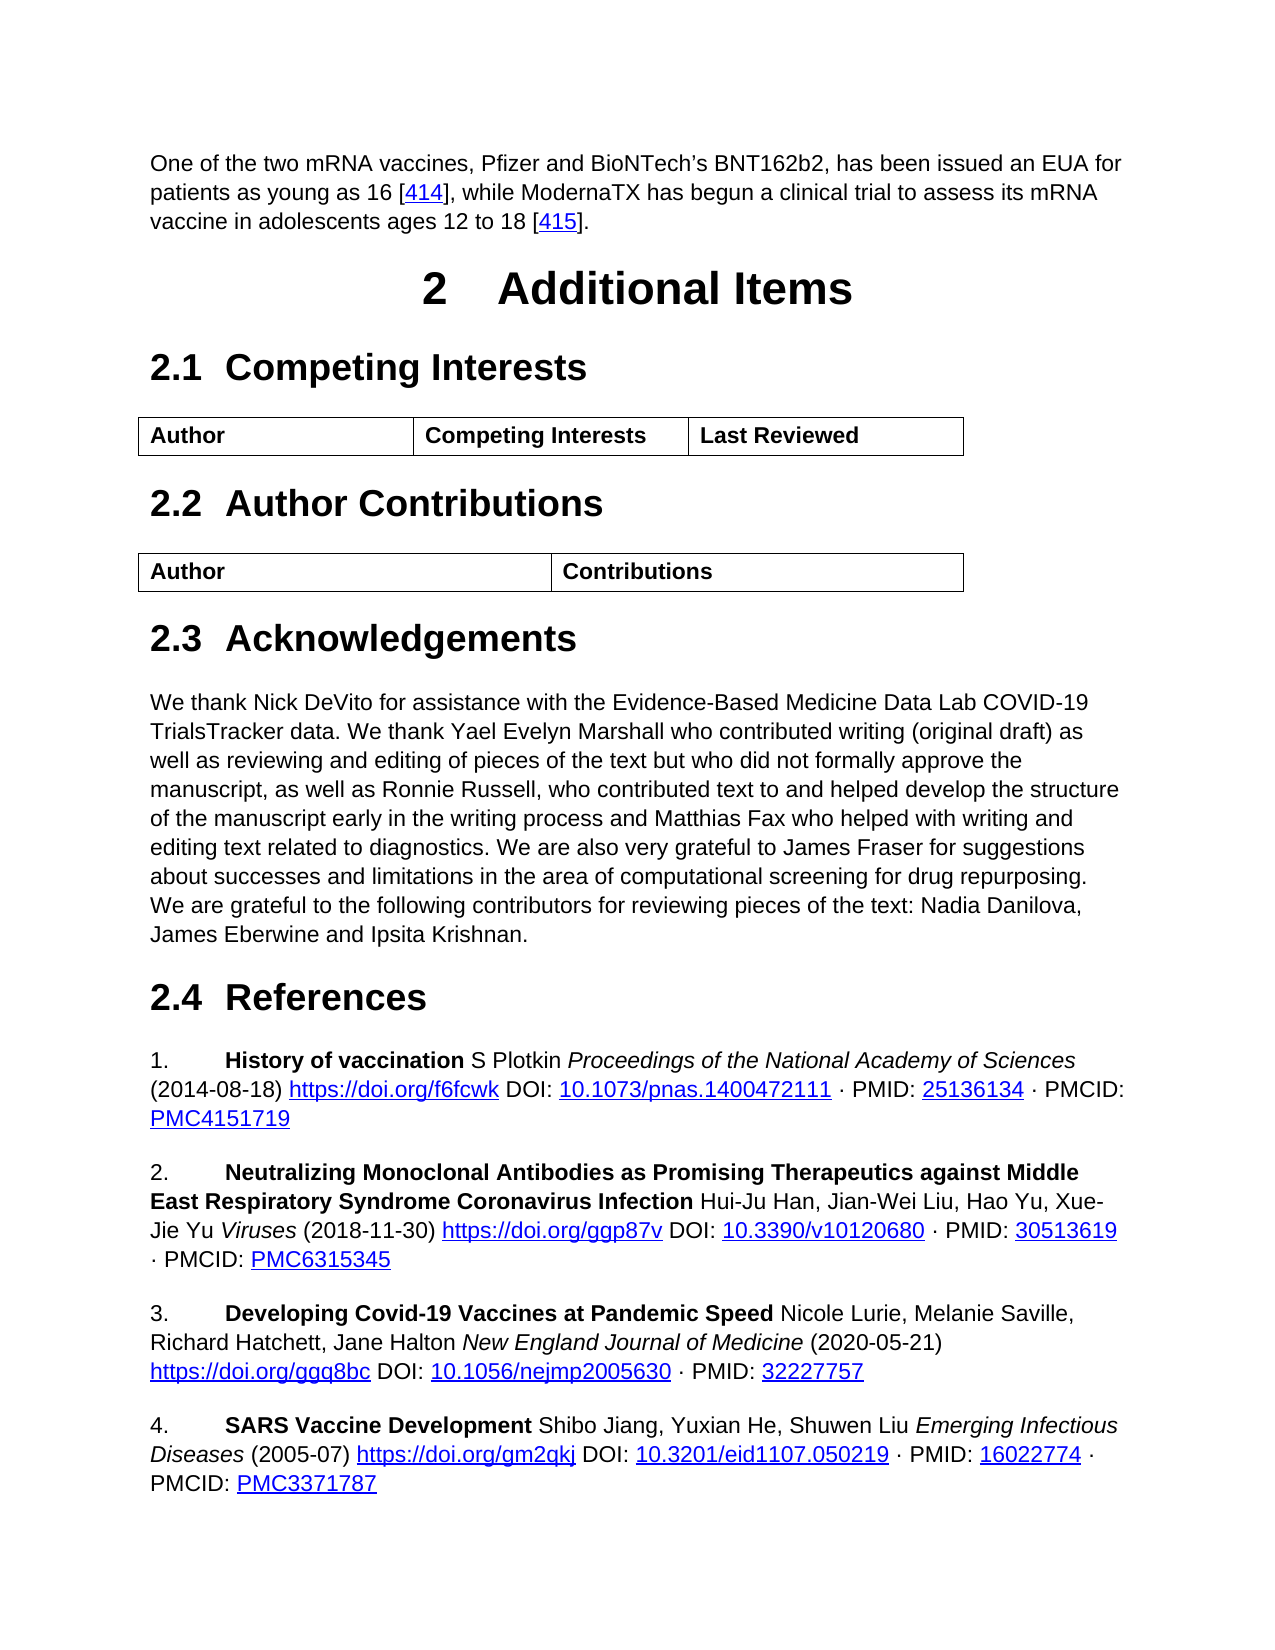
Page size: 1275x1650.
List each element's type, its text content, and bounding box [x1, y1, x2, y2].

text 4. SARS Vaccine Development Shibo Jiang, Yuxian He, Shuwen Liu Emerging Infectious Diseases (2005-07) https://doi.org/gm2qkj DOI: 10.3201/eid1107.050219 · PMID: 16022774 · PMCID: PMC3371787 [150, 1412, 1125, 1496]
subtitle 2.4 References [150, 975, 1125, 1018]
table_header Last Reviewed [689, 418, 963, 455]
subtitle 2.1 Competing Interests [150, 345, 1125, 388]
text 3. Developing Covid-19 Vaccines at Pandemic Speed Nicole Lurie, Melanie Saville, Richard Hatchett, Jane Halton New England Journal of Medicine (2020-05-21) https://doi.org/ggq8bc DOI: 10.1056/nejmp2005630 · PMID: 32227757 [150, 1300, 1125, 1384]
table_header Competing Interests [414, 418, 688, 455]
table_header Author [139, 418, 413, 455]
table_header Author [139, 554, 551, 591]
subtitle 2 Additional Items [150, 262, 1125, 314]
text 2. Neutralizing Monoclonal Antibodies as Promising Therapeutics against Middle East Respiratory Syndrome Coronavirus Infection Hui-Ju Han, Jian-Wei Liu, Hao Yu, Xue-Jie Yu Viruses (2018-11-30) https://doi.org/ggp87v DOI: 10.3390/v10120680 · PMID: 30513619 · PMCID: PMC6315345 [150, 1159, 1125, 1272]
text We thank Nick DeVito for assistance with the Evidence-Based Medicine Data Lab COVID-19 TrialsTracker data. We thank Yael Evelyn Marshall who contributed writing (original draft) as well as reviewing and editing of pieces of the text but who did not formally approve the manuscript, as well as Ronnie Russell, who contributed text to and helped develop the structure of the manuscript early in the writing process and Matthias Fax who helped with writing and editing text related to diagnostics. We are also very grateful to James Fraser for suggestions about successes and limitations in the area of computational screening for drug repurposing. We are grateful to the following contributors for reviewing pieces of the text: Nadia Danilova, James Eberwine and Ipsita Krishnan. [150, 689, 1125, 947]
subtitle 2.3 Acknowledgements [150, 617, 1125, 660]
text One of the two mRNA vaccines, Pfizer and BioNTech’s BNT162b2, has been issued an EUA for patients as young as 16 [414], while ModernaTX has begun a clinical trial to assess its mRNA vaccine in adolescents ages 12 to 18 [415]. [150, 150, 1125, 234]
table_header Contributions [552, 554, 963, 591]
text 1. History of vaccination S Plotkin Proceedings of the National Academy of Sciences (2014-08-18) https://doi.org/f6fcwk DOI: 10.1073/pnas.1400472111 · PMID: 25136134 · PMCID: PMC4151719 [150, 1047, 1125, 1131]
subtitle 2.2 Author Contributions [150, 481, 1125, 524]
